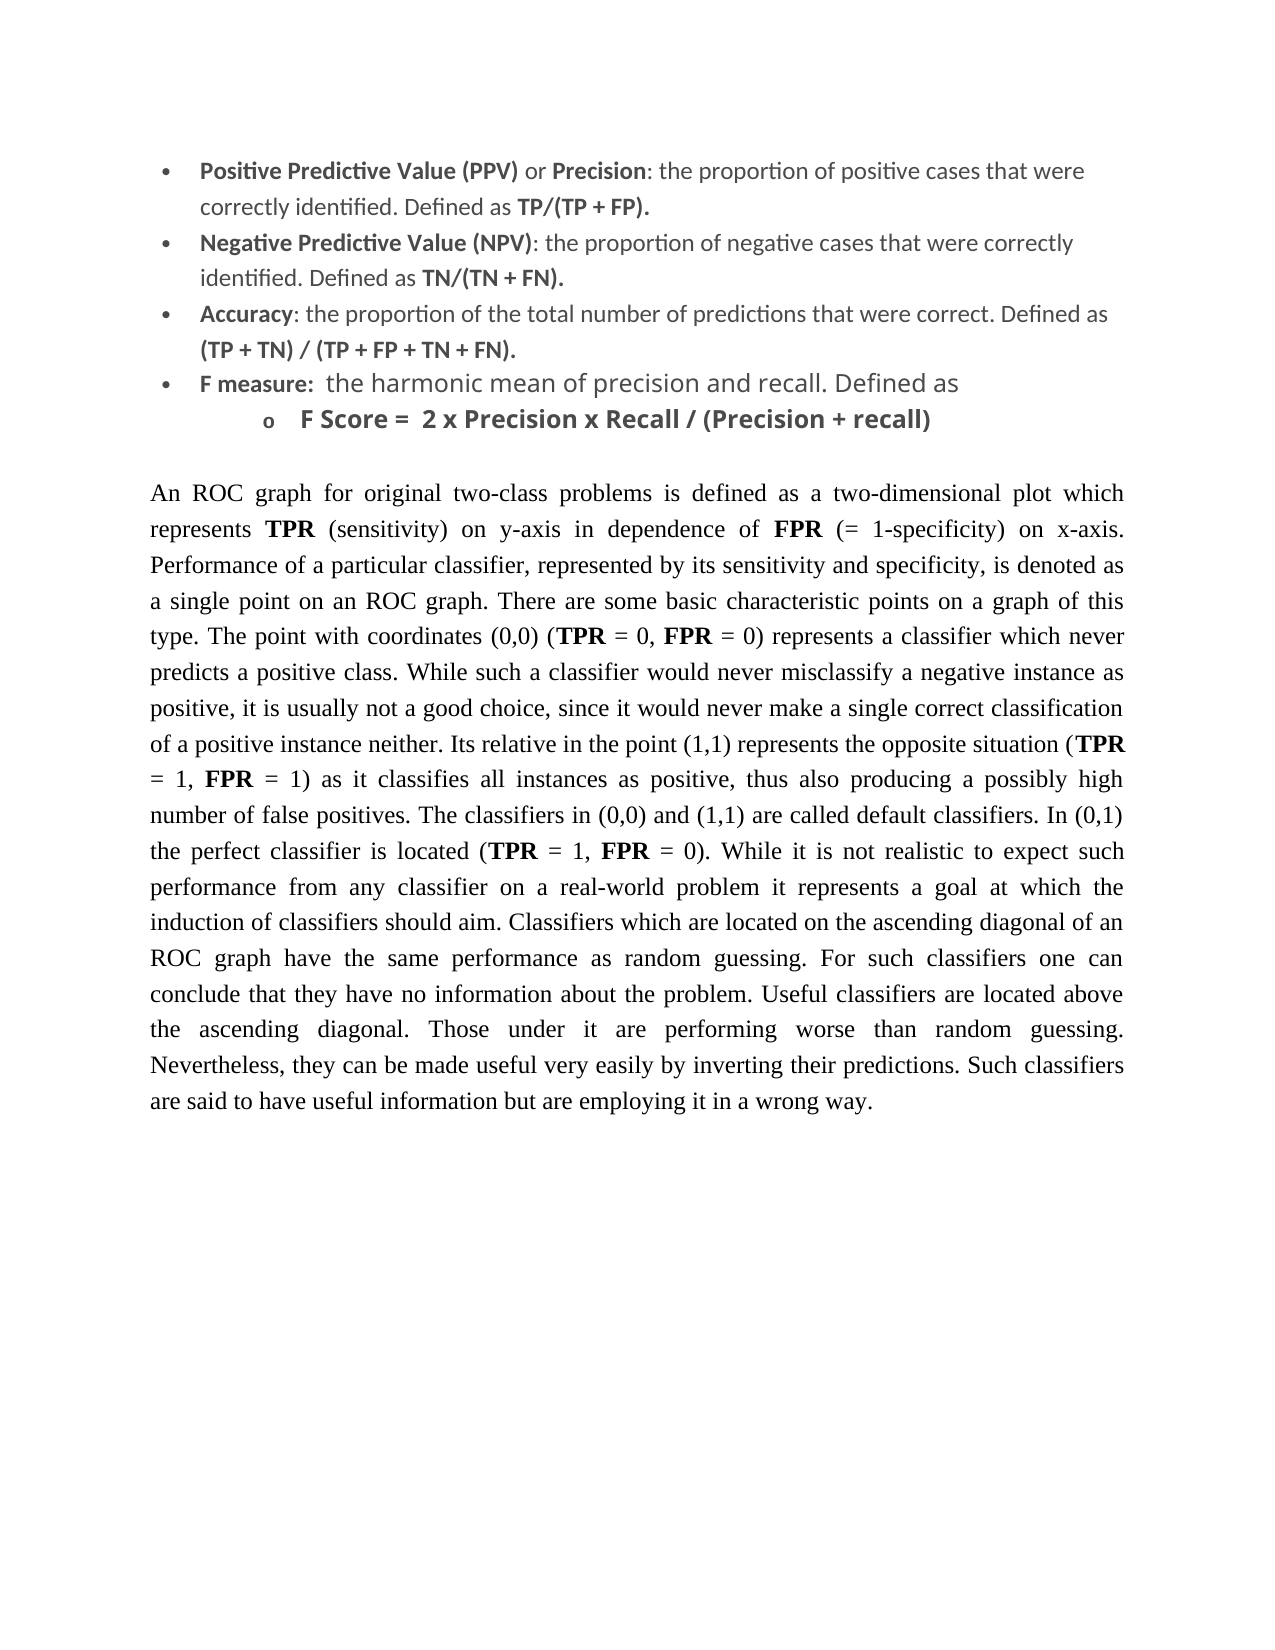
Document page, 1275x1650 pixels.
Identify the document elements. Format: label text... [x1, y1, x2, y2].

list Positive Predictive Value (PPV) or Precision: the proportion of positive cases that were correctly identified. Defined as TP/(TP + FP). [162, 150, 1125, 221]
list F measure: the harmonic mean of precision and recall. Defined as [162, 364, 1125, 400]
list Accuracy: the proportion of the total number of predictions that were correct. Defined as (TP + TN) / (TP + FP + TN + FN). [162, 293, 1125, 364]
list Negative Predictive Value (NPV): the proportion of negative cases that were correctly identified. Defined as TN/(TN + FN). [162, 221, 1125, 293]
list F Score = 2 x Precision x Recall / (Precision + recall) [262, 400, 1125, 436]
text An ROC graph for original two-class problems is defined as a two-dimensional plot which represents TPR (sensitivity) on y-axis in dependence of FPR (= 1-specificity) on x-axis. Performance of a particular classifier, represented by its sensitivity and specificity, is denoted as a single point on an ROC graph. There are some basic characteristic points on a graph of this type. The point with coordinates (0,0) (TPR = 0, FPR = 0) represents a classifier which never predicts a positive class. While such a classifier would never misclassify a negative instance as positive, it is usually not a good choice, since it would never make a single correct classification of a positive instance neither. Its relative in the point (1,1) represents the opposite situation (TPR = 1, FPR = 1) as it classifies all instances as positive, thus also producing a possibly high number of false positives. The classifiers in (0,0) and (1,1) are called default classifiers. In (0,1) the perfect classifier is located (TPR = 1, FPR = 0). While it is not realistic to expect such performance from any classifier on a real-world problem it represents a goal at which the induction of classifiers should aim. Classifiers which are located on the ascending diagonal of an ROC graph have the same performance as random guessing. For such classifiers one can conclude that they have no information about the problem. Useful classifiers are located above the ascending diagonal. Those under it are performing worse than random guessing. Nevertheless, they can be made useful very easily by inverting their predictions. Such classifiers are said to have useful information but are employing it in a wrong way. [150, 472, 1125, 1115]
